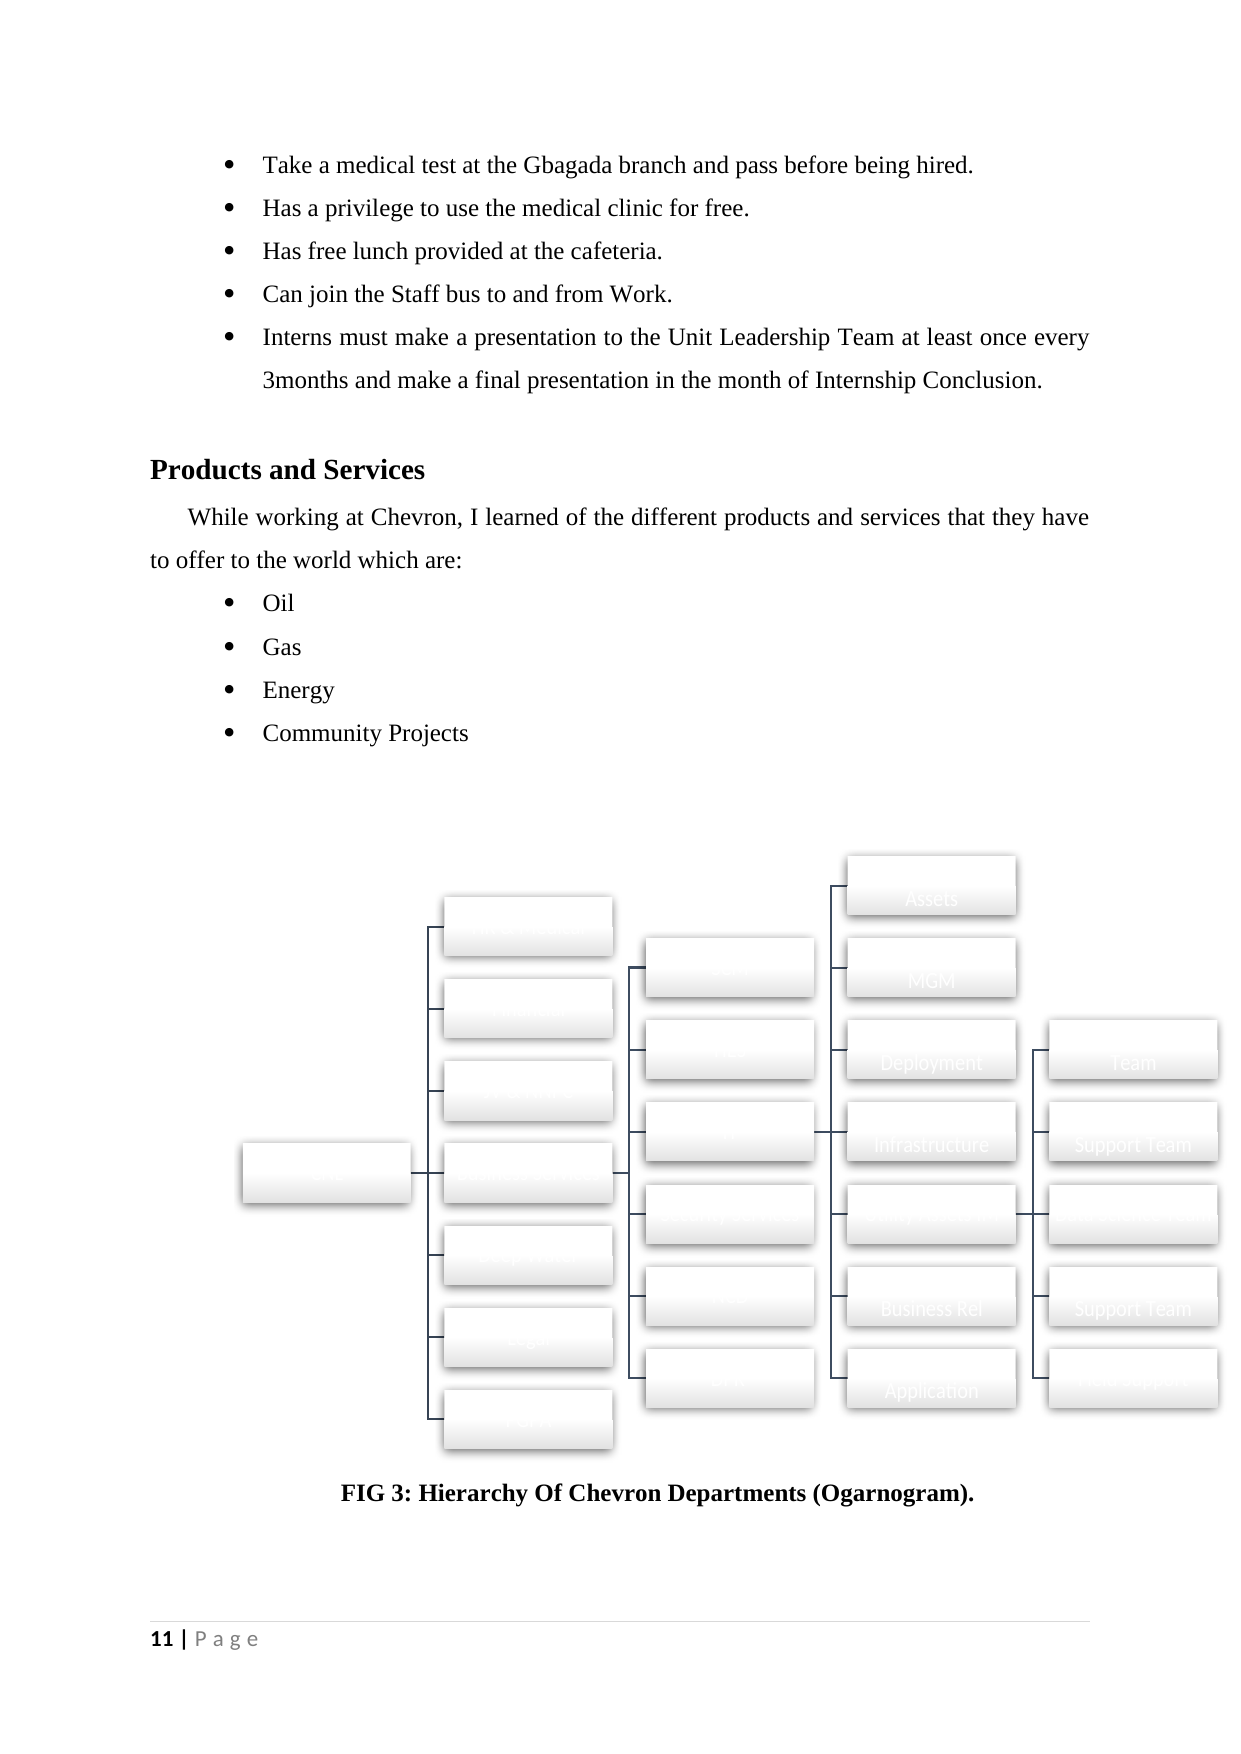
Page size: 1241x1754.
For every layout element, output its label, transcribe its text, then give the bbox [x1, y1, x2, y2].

list Energy [225, 675, 1090, 703]
text FIG 3: Hierarchy Of Chevron Departments (Ogarnogram). [225, 1478, 1090, 1507]
list Has free lunch provided at the cafeteria. [225, 236, 1090, 265]
list Has a privilege to use the medical clinic for free. [225, 193, 1090, 222]
text While working at Chevron, I learned of the different products and services that they have to offer to the world which are: [150, 502, 1090, 574]
text Products and Services [150, 452, 1090, 485]
list Gas [225, 632, 1090, 660]
list Interns must make a presentation to the Unit Leadership Team at least once every 3months and make a final presentation in the month of Internship Conclusion. [225, 322, 1090, 394]
list Take a medical test at the Gbagada branch and pass before being hired. [225, 150, 1090, 179]
list Oil [225, 588, 1090, 617]
list Community Projects [225, 718, 1090, 747]
list Can join the Staff bus to and from Work. [225, 279, 1090, 308]
